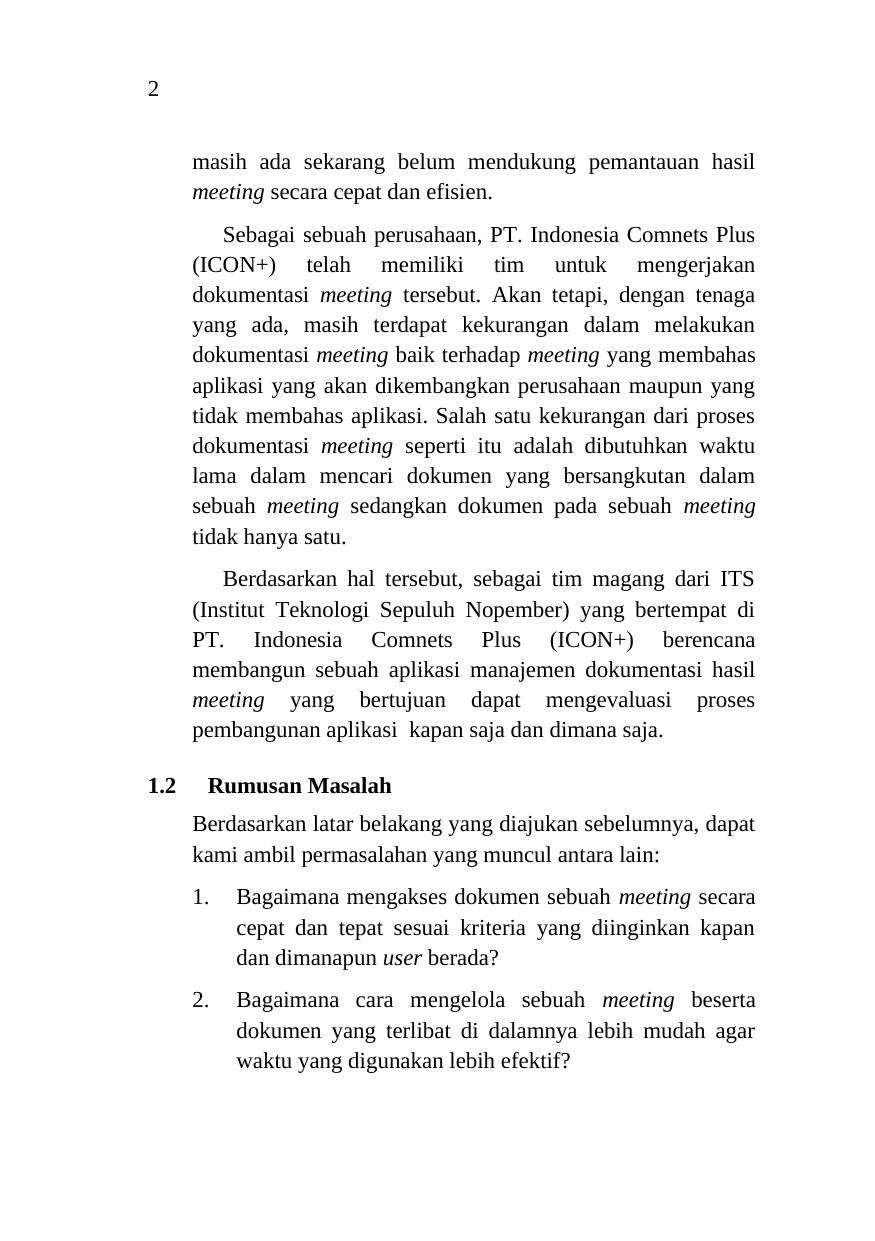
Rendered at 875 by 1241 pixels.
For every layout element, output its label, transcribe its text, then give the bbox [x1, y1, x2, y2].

list Bagaimana mengakses dokumen sebuah meeting secara cepat dan tepat sesuai kriteria yang diinginkan kapan dan dimanapun user berada? [192, 883, 756, 970]
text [192, 148, 756, 204]
list Bagaimana cara mengelola sebuah meeting beserta dokumen yang terlibat di dalamnya lebih mudah agar waktu yang digunakan lebih efektif? [192, 987, 756, 1073]
text Sebagai sebuah perusahaan, PT. Indonesia Comnets Plus (ICON+) telah memiliki tim untuk mengerjakan dokumentasi meeting tersebut. Akan tetapi, dengan tenaga yang ada, masih terdapat kekurangan dalam melakukan dokumentasi meeting baik terhadap meeting yang membahas aplikasi yang akan dikembangkan perusahaan maupun yang tidak membahas aplikasi. Salah satu kekurangan dari proses dokumentasi meeting seperti itu adalah dibutuhkan waktu lama dalam mencari dokumen yang bersangkutan dalam sebuah meeting sedangkan dokumen pada sebuah meeting tidak hanya satu. [192, 221, 756, 549]
subtitle Rumusan Masalah [148, 772, 756, 798]
text Berdasarkan latar belakang yang diajukan sebelumnya, dapat kami ambil permasalahan yang muncul antara lain: [192, 811, 756, 867]
text Berdasarkan hal tersebut, sebagai tim magang dari ITS (Institut Teknologi Sepuluh Nopember) yang bertempat di PT. Indonesia Comnets Plus (ICON+) berencana membangun sebuah aplikasi manajemen dokumentasi hasil meeting yang bertujuan dapat mengevaluasi proses pembangunan aplikasi kapan saja dan dimana saja. [192, 565, 756, 743]
